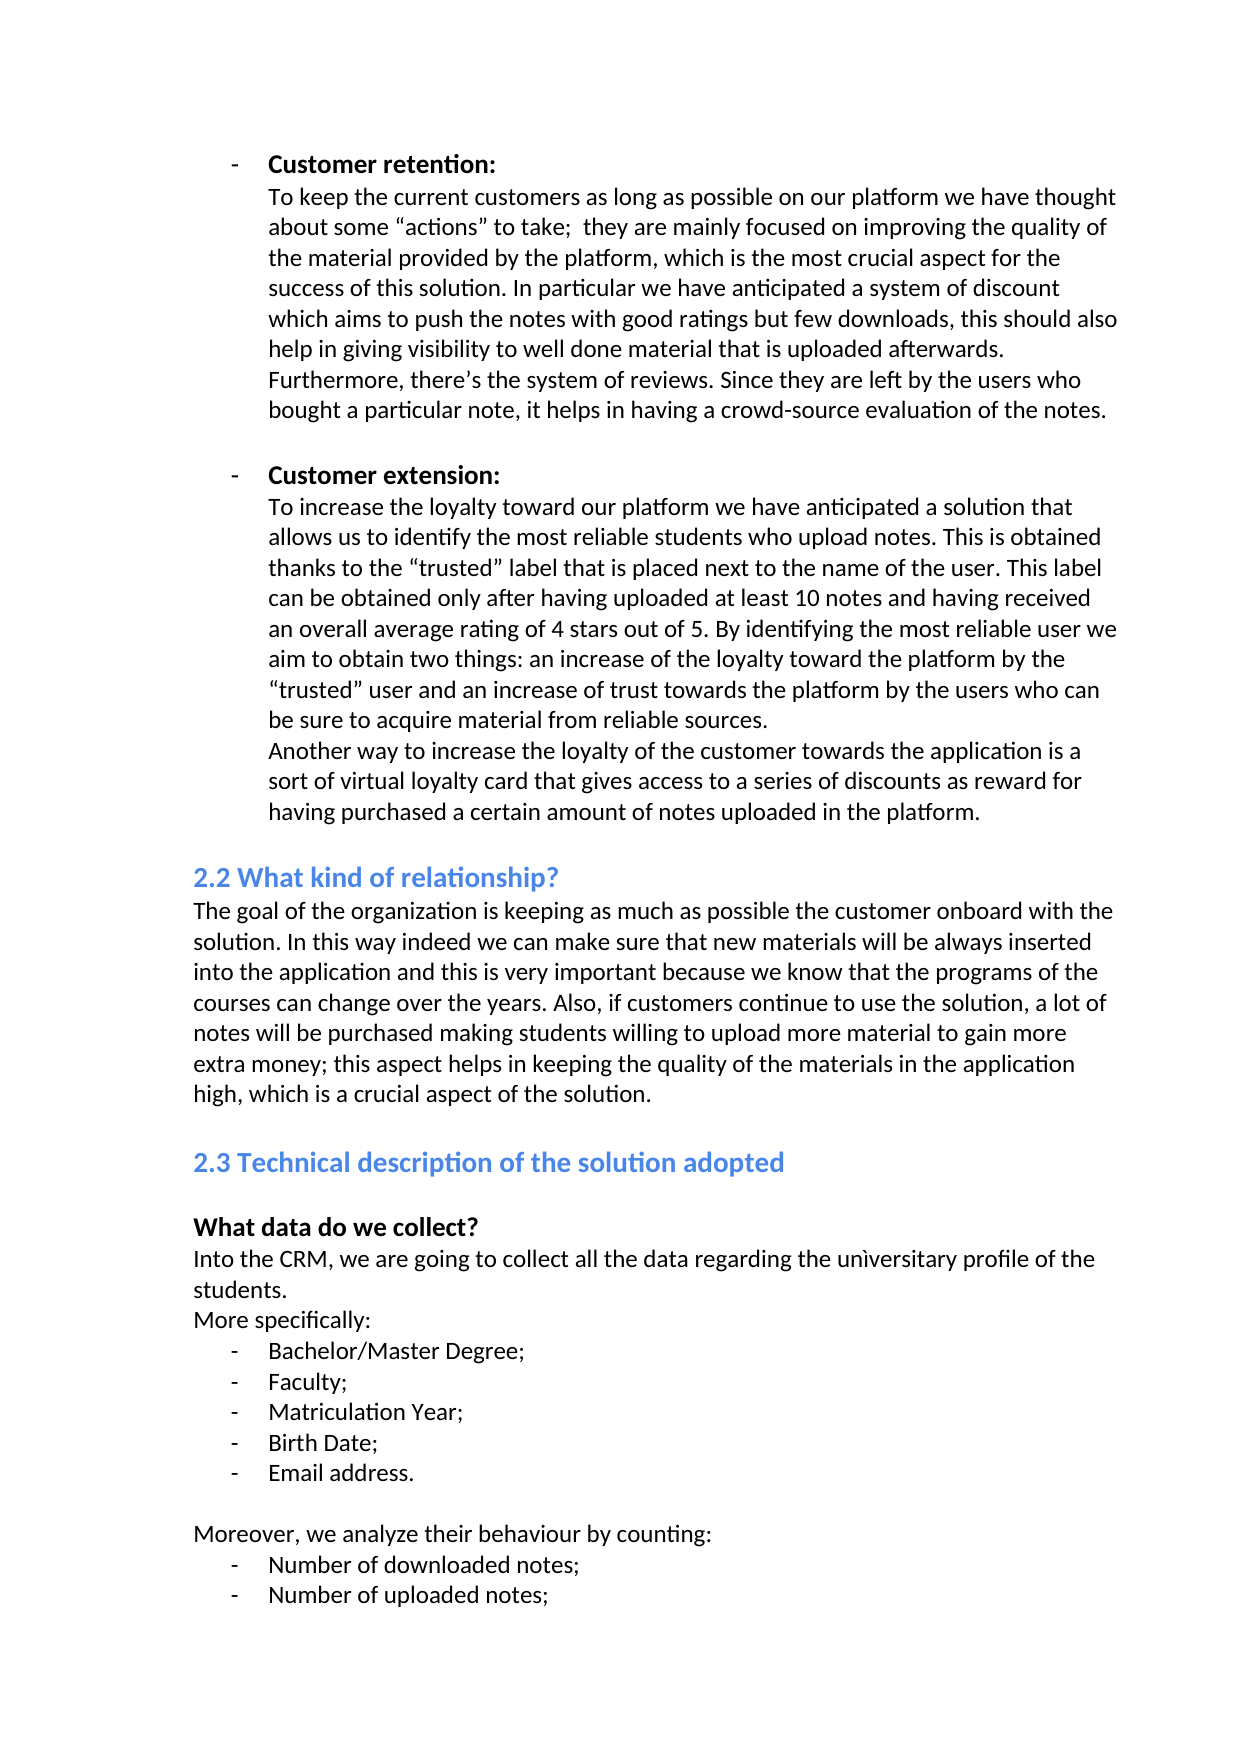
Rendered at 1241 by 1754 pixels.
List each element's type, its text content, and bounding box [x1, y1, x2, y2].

text To increase the loyalty toward our platform we have anticipated a solution that allows us to identify the most reliable students who upload notes. This is obtained thanks to the “trusted” label that is placed next to the name of the user. This label can be obtained only after having uploaded at least 10 notes and having received an overall average rating of 4 stars out of 5. By identifying the most reliable user we aim to obtain two things: an increase of the loyalty toward the platform by the “trusted” user and an increase of trust towards the platform by the users who can be sure to acquire material from reliable sources. [268, 491, 1122, 735]
text 2.2 What kind of relationship? [193, 859, 1122, 895]
text To keep the current customers as long as possible on our platform we have thought about some “actions” to take; they are mainly focused on improving the quality of the material provided by the platform, which is the most crucial aspect for the success of this solution. In particular we have anticipated a system of discount which aims to push the notes with good ratings but few downloads, this should also help in giving visibility to well done material that is uploaded afterwards. Furthermore, there’s the system of reviews. Since they are left by the users who bought a particular note, it helps in having a crowd-source evaluation of the notes. [268, 181, 1122, 425]
list Customer extension: [231, 458, 1122, 491]
list Email address. [231, 1457, 1122, 1488]
text What data do we collect? [118, 1211, 1122, 1244]
text Into the CRM, we are going to collect all the data regarding the unìversitary profile of the students. [193, 1244, 1122, 1305]
list Customer retention: [231, 148, 1122, 181]
list Bachelor/Master Degree; [231, 1335, 1122, 1366]
list Number of uploaded notes; [231, 1579, 1122, 1610]
list Matriculation Year; [231, 1396, 1122, 1427]
list Faculty; [231, 1366, 1122, 1396]
text The goal of the organization is keeping as much as possible the customer onboard with the solution. In this way indeed we can make sure that new materials will be always inserted into the application and this is very important because we know that the programs of the courses can change over the years. Also, if customers continue to use the solution, a lot of notes will be purchased making students willing to upload more material to gain more extra money; this aspect helps in keeping the quality of the materials in the application high, which is a crucial aspect of the solution. [193, 895, 1122, 1109]
text More specifically: [193, 1305, 1122, 1335]
text Another way to increase the loyalty of the customer towards the application is a sort of virtual loyalty card that gives access to a series of discounts as reward for having purchased a certain amount of notes uploaded in the platform. [268, 735, 1122, 827]
text Moreover, we analyze their behaviour by counting: [118, 1518, 1122, 1549]
list Birth Date; [231, 1427, 1122, 1457]
text 2.3 Technical description of the solution adopted [193, 1144, 1122, 1180]
list Number of downloaded notes; [231, 1549, 1122, 1579]
